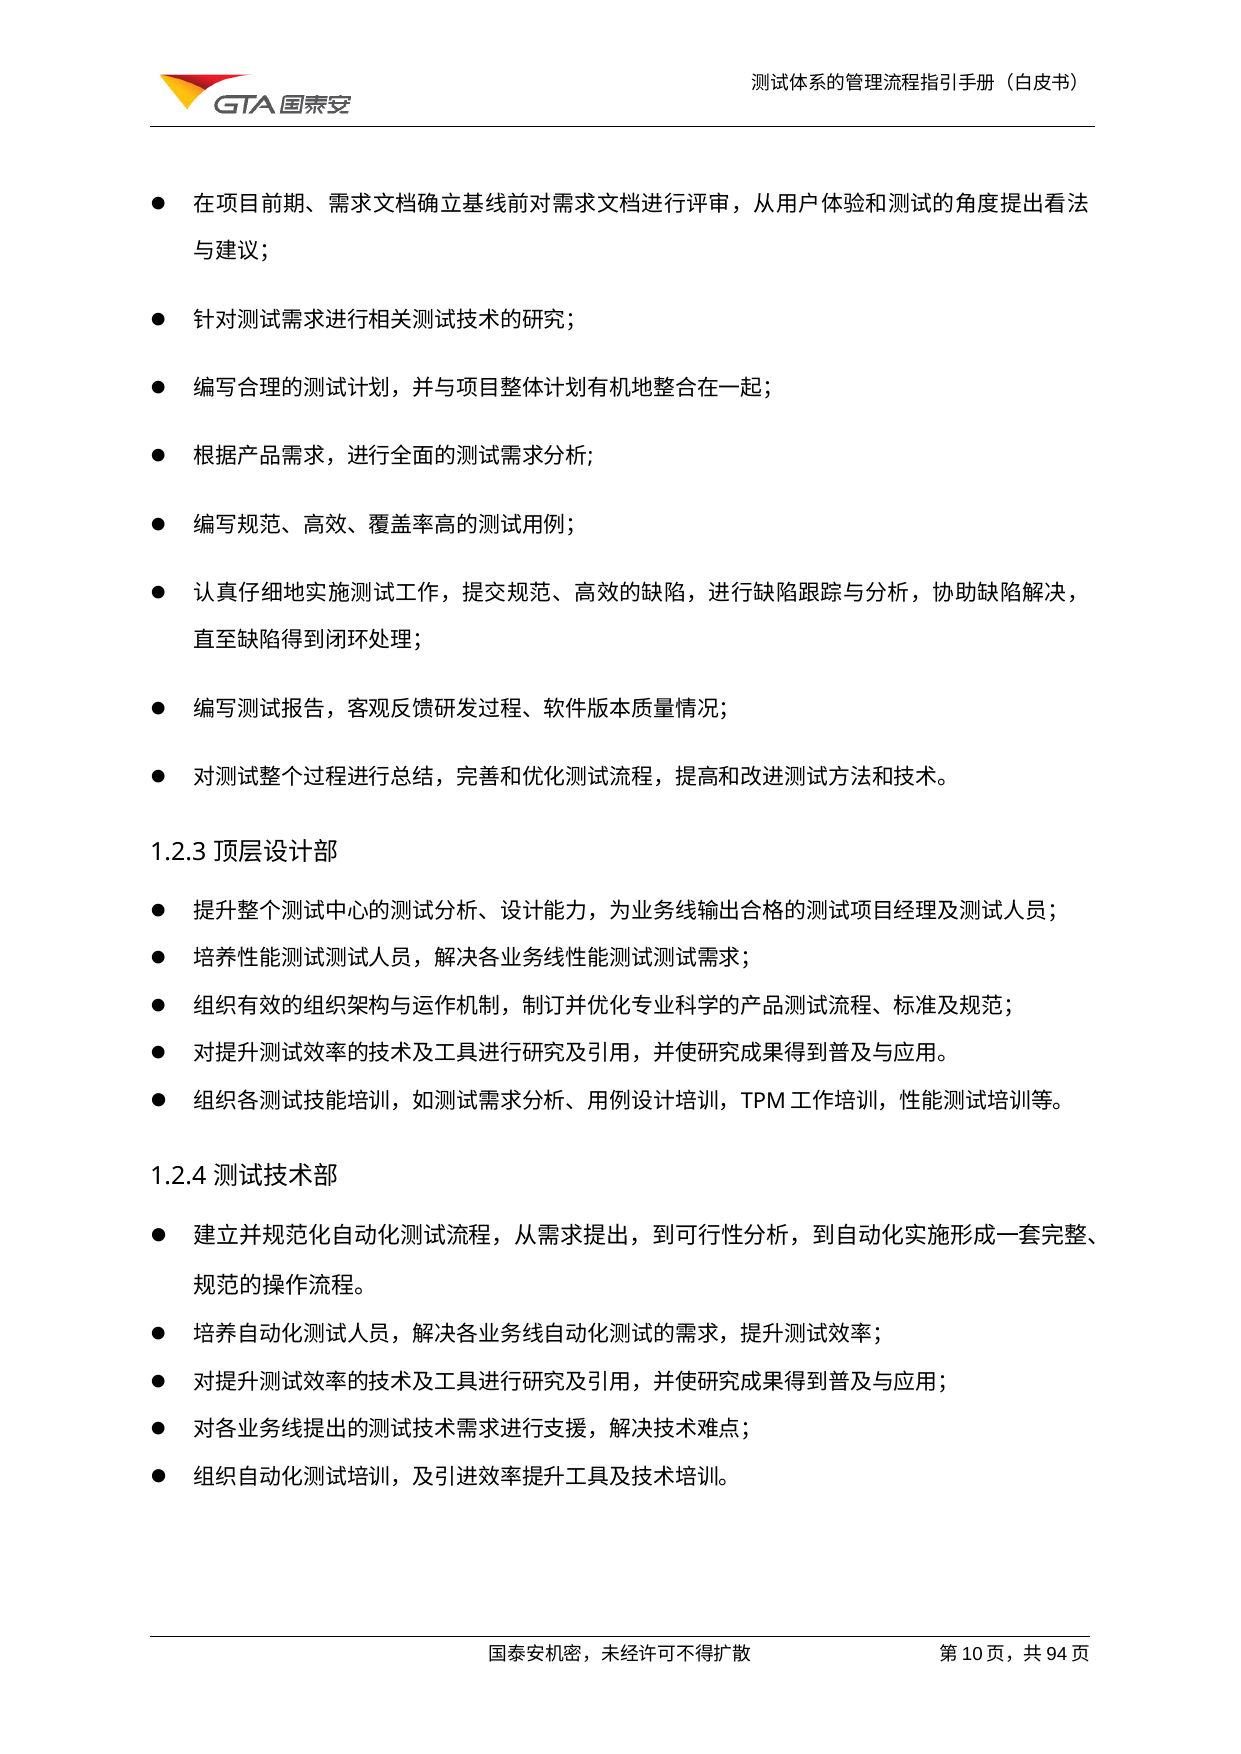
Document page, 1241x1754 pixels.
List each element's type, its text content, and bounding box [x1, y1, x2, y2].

list 编写合理的测试计划，并与项目整体计划有机地整合在一起； [150, 370, 1090, 402]
list 认真仔细地实施测试工作，提交规范、高效的缺陷，进行缺陷跟踪与分析，协助缺陷解决，直至缺陷得到闭环处理； [150, 575, 1090, 654]
list 培养自动化测试人员，解决各业务线自动化测试的需求，提升测试效率； [150, 1316, 1090, 1348]
list 在项目前期、需求文档确立基线前对需求文档进行评审，从用户体验和测试的角度提出看法与建议； [150, 186, 1090, 265]
list 组织各测试技能培训，如测试需求分析、用例设计培训，TPM工作培训，性能测试培训等。 [150, 1083, 1090, 1115]
list 对测试整个过程进行总结，完善和优化测试流程，提高和改进测试方法和技术。 [150, 759, 1090, 791]
subtitle 1.2.4 测试技术部 [150, 1156, 1090, 1192]
list 编写规范、高效、覆盖率高的测试用例； [150, 507, 1090, 538]
list 建立并规范化自动化测试流程，从需求提出，到可行性分析，到自动化实施形成一套完整、规范的操作流程。 [150, 1217, 1090, 1300]
list 提升整个测试中心的测试分析、设计能力，为业务线输出合格的测试项目经理及测试人员； [150, 893, 1090, 924]
list 根据产品需求，进行全面的测试需求分析; [150, 438, 1090, 470]
list 对提升测试效率的技术及工具进行研究及引用，并使研究成果得到普及与应用。 [150, 1035, 1090, 1067]
list 组织有效的组织架构与运作机制，制订并优化专业科学的产品测试流程、标准及规范； [150, 988, 1090, 1019]
list 对提升测试效率的技术及工具进行研究及引用，并使研究成果得到普及与应用； [150, 1364, 1090, 1396]
list 对各业务线提出的测试技术需求进行支援，解决技术难点； [150, 1411, 1090, 1443]
list 针对测试需求进行相关测试技术的研究； [150, 302, 1090, 333]
list 组织自动化测试培训，及引进效率提升工具及技术培训。 [150, 1459, 1090, 1491]
list 培养性能测试测试人员，解决各业务线性能测试测试需求； [150, 940, 1090, 972]
picture [156, 67, 359, 119]
list 编写测试报告，客观反馈研发过程、软件版本质量情况； [150, 691, 1090, 722]
subtitle 1.2.3 顶层设计部 [150, 832, 1090, 868]
